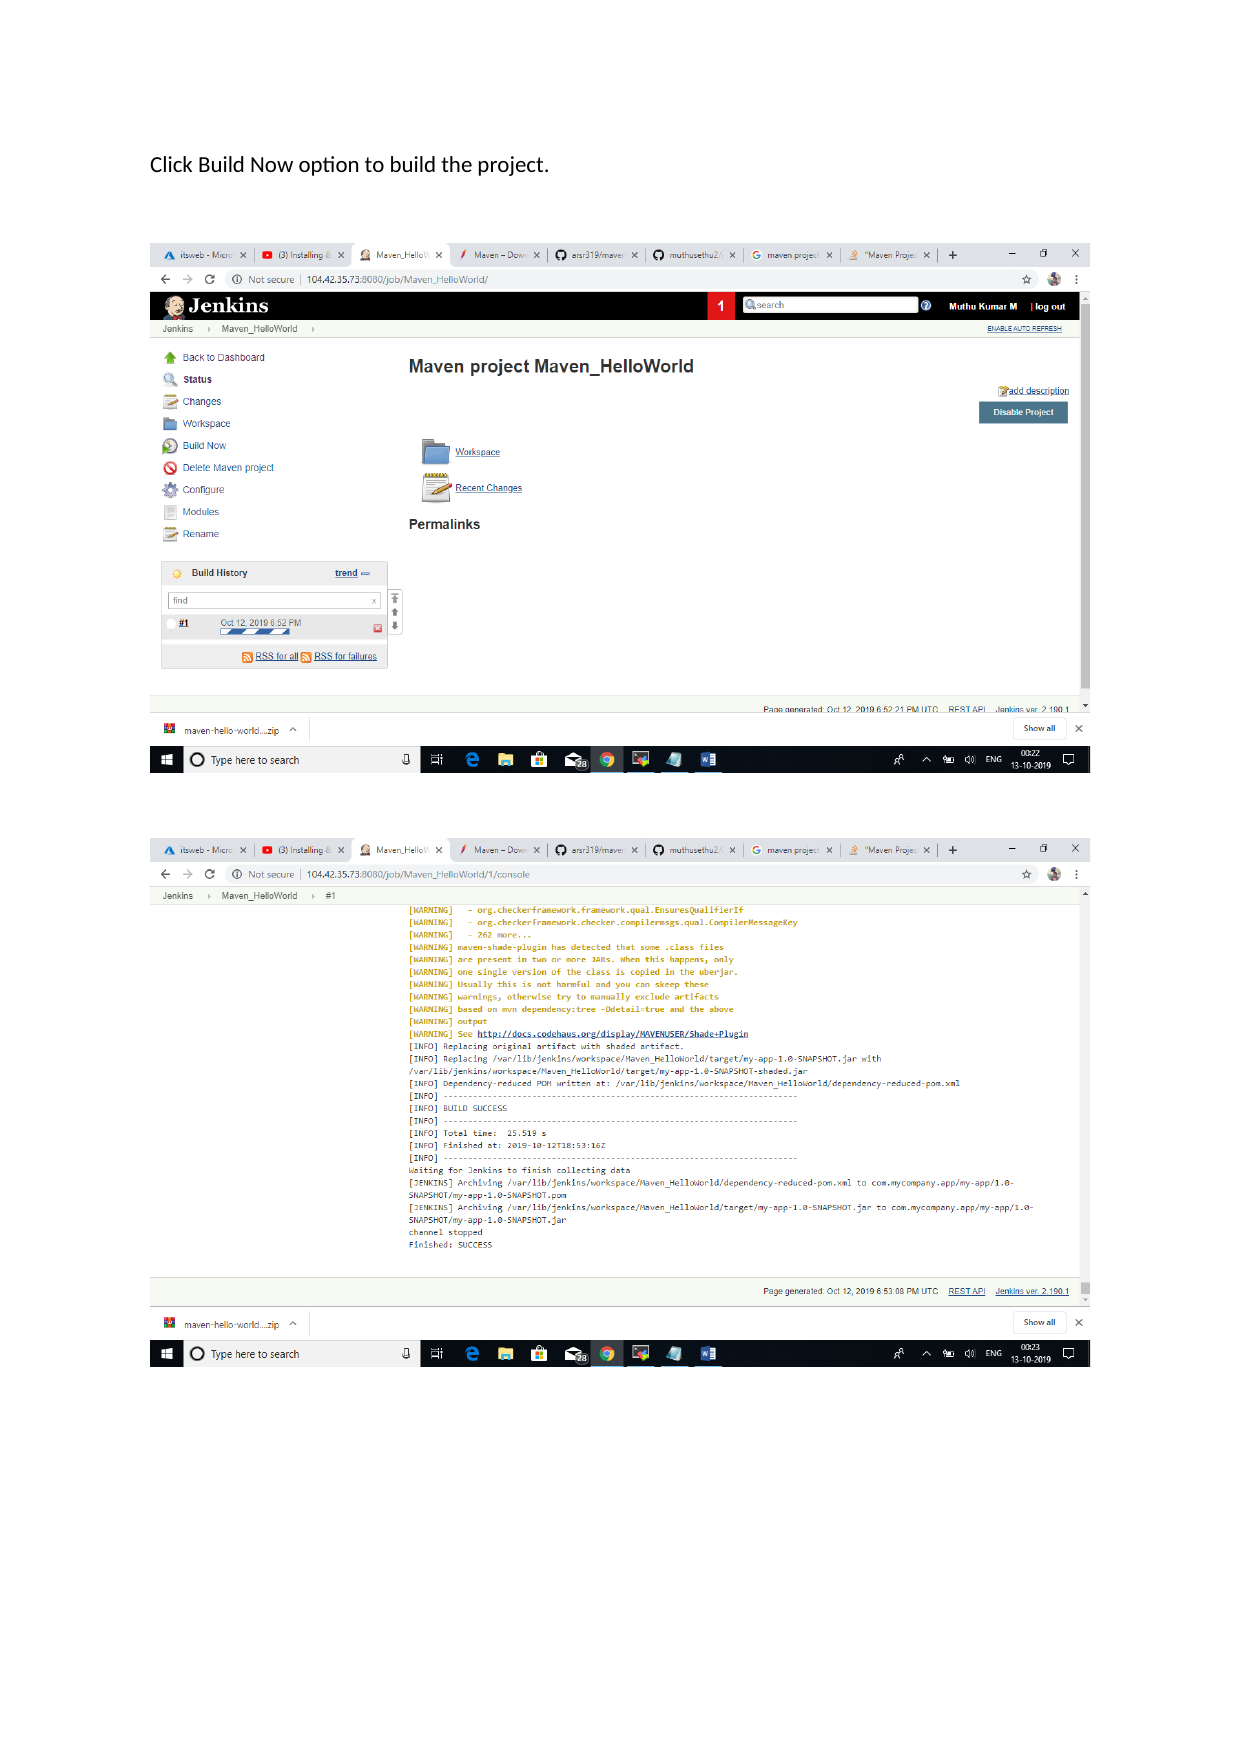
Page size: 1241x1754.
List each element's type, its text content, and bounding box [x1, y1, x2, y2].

picture [150, 243, 1091, 773]
text Click Build Now option to build the project. [150, 150, 1090, 178]
picture [150, 838, 1091, 1367]
